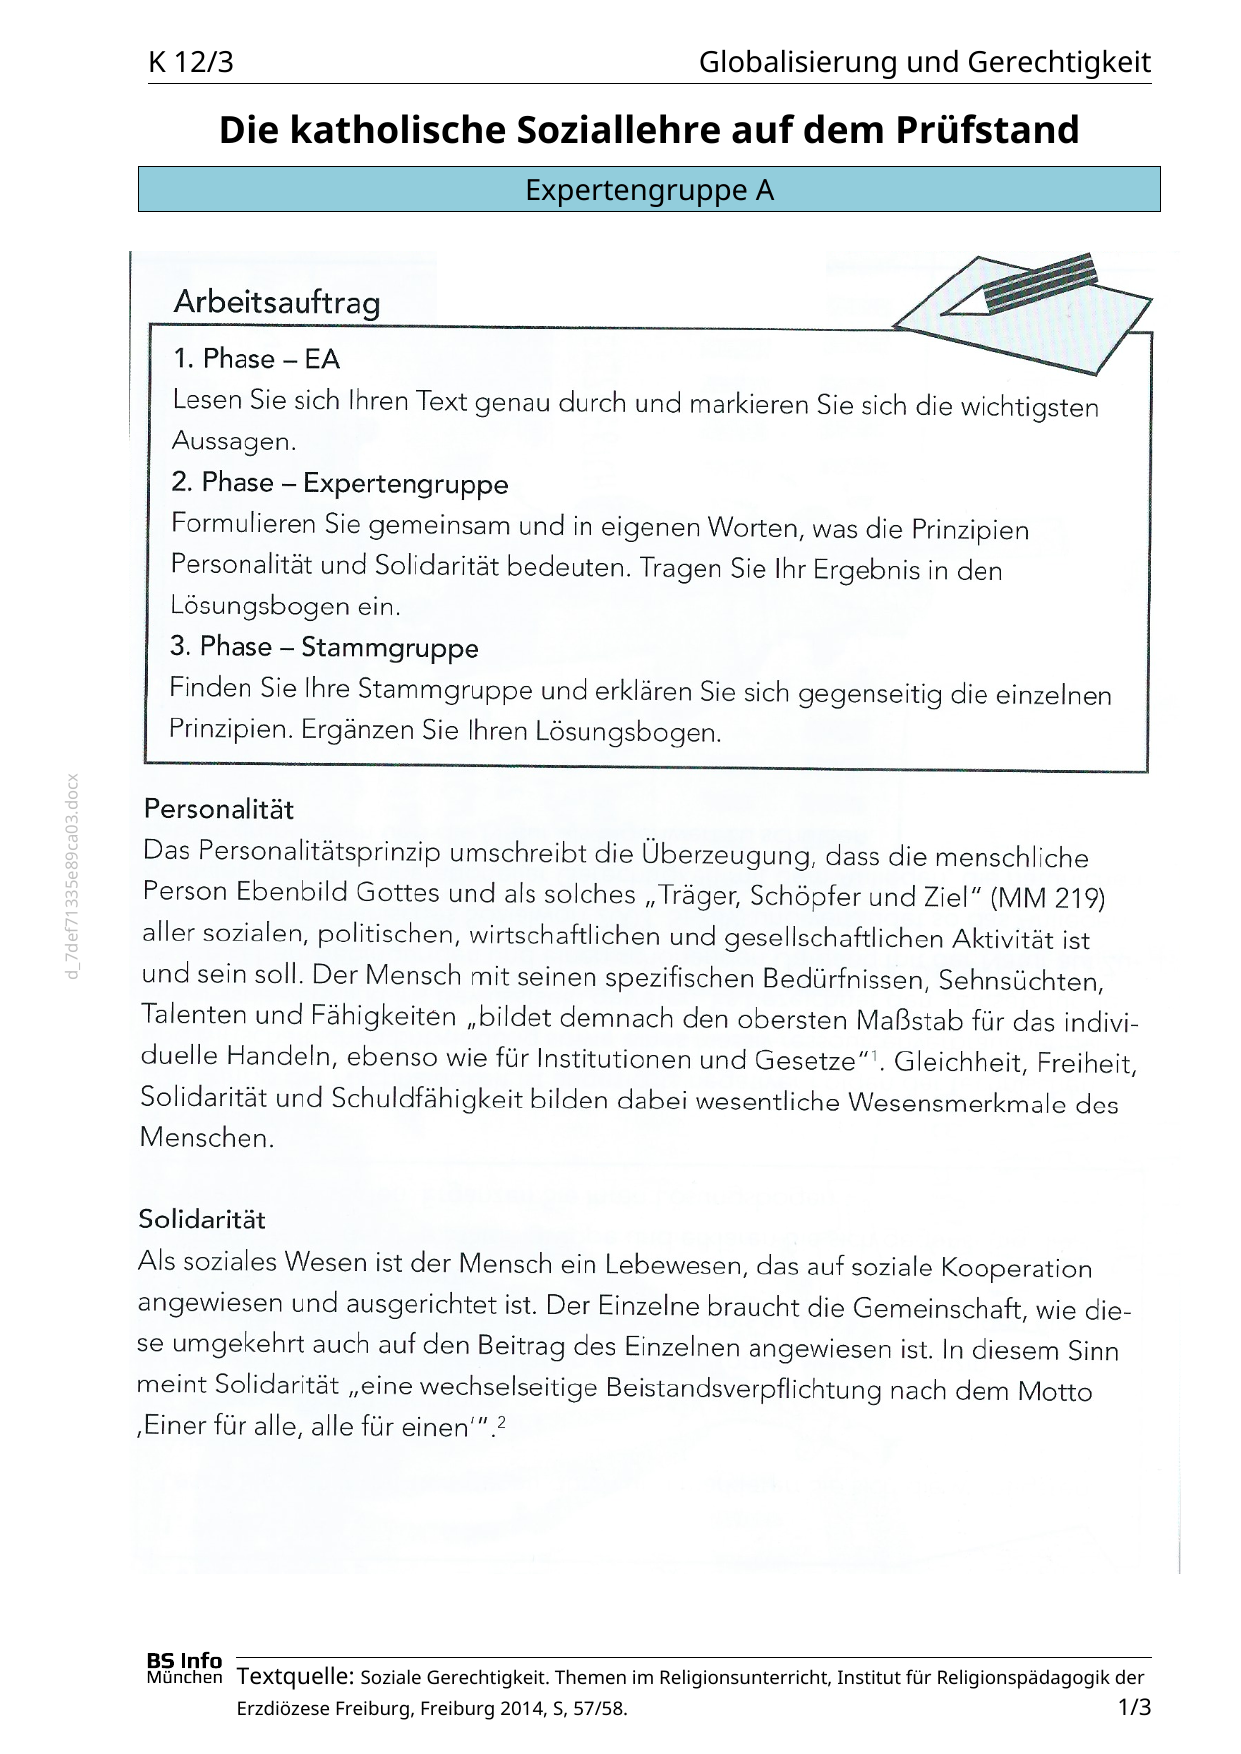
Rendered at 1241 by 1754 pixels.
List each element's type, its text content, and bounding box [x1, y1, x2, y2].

text Die katholische Soziallehre auf dem Prüfstand [148, 103, 1152, 154]
text Expertengruppe A [139, 167, 1160, 211]
picture [129, 251, 1181, 1574]
